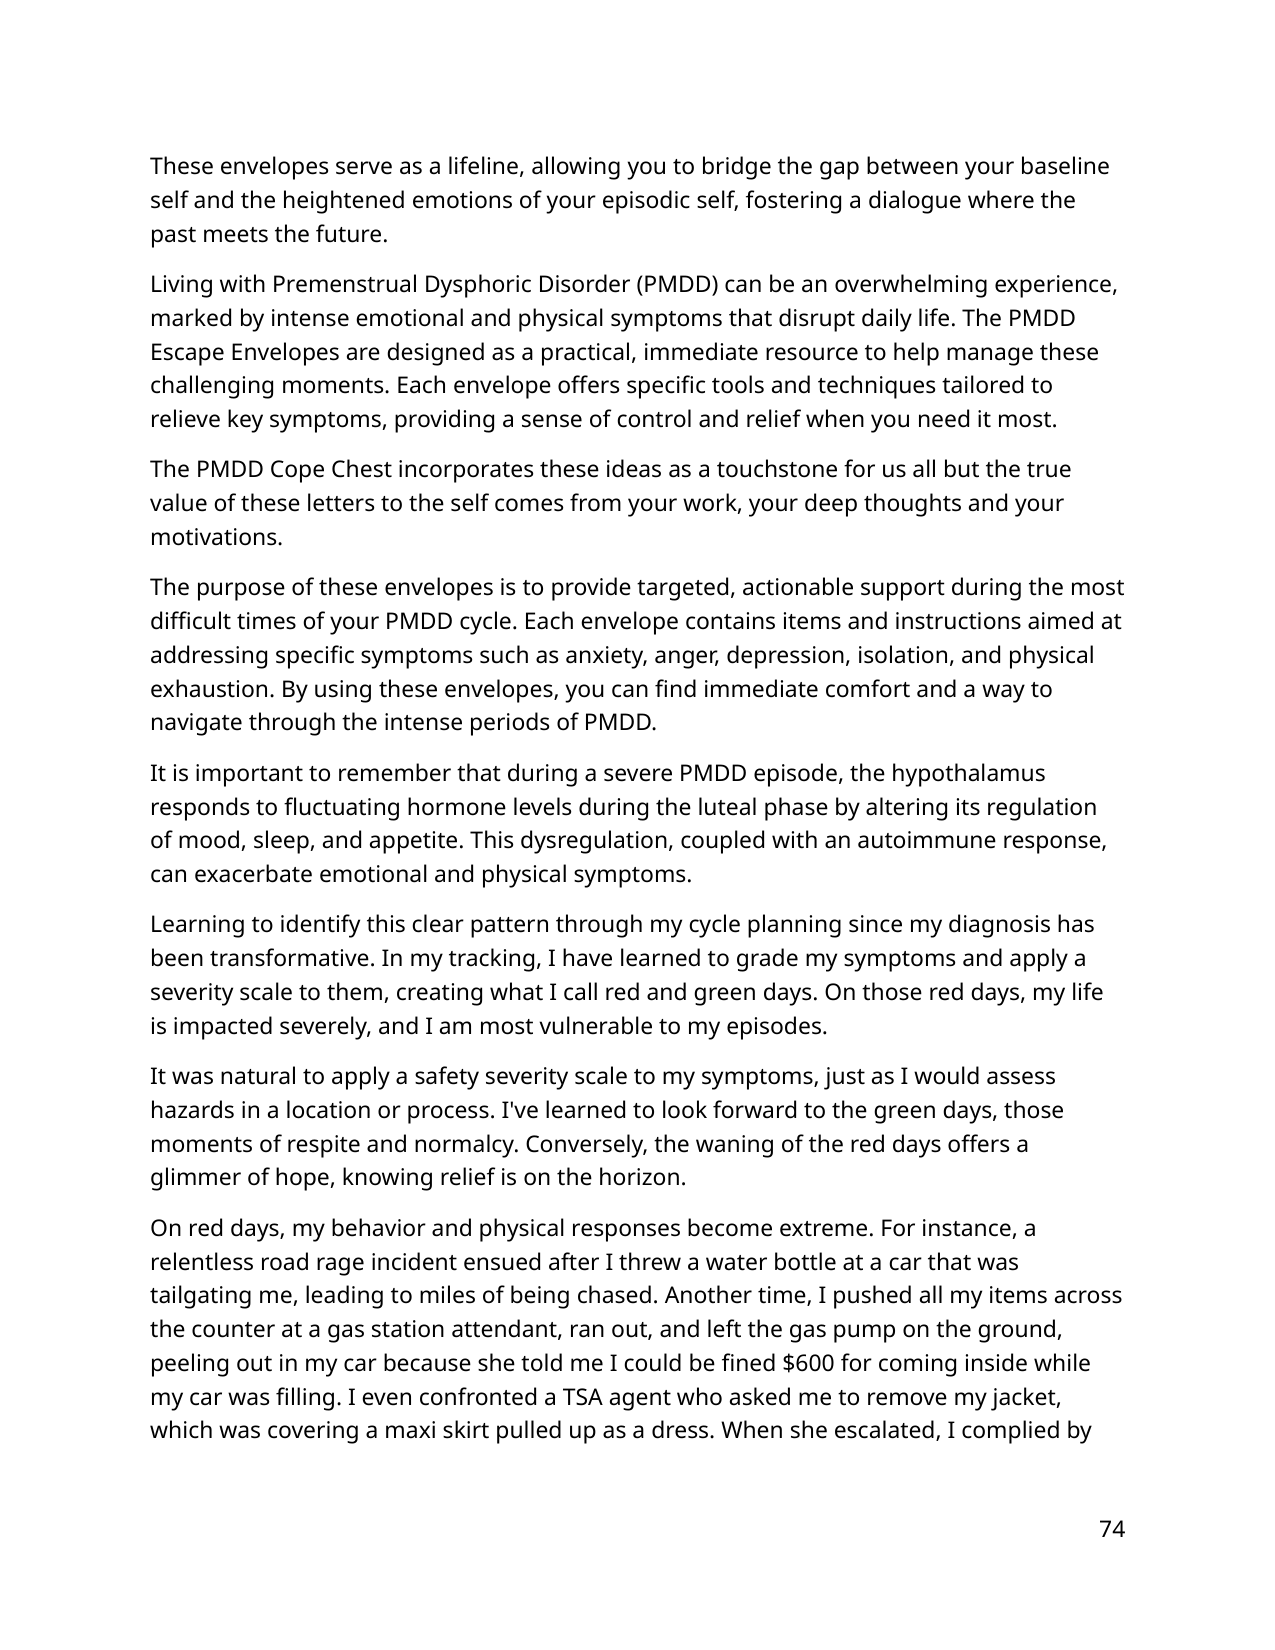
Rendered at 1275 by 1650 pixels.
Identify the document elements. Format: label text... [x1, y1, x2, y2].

text These envelopes serve as a lifeline, allowing you to bridge the gap between your baseline self and the heightened emotions of your episodic self, fostering a dialogue where the past meets the future. [150, 150, 1125, 249]
text It was natural to apply a safety severity scale to my symptoms, just as I would assess hazards in a location or process. I've learned to look forward to the green days, those moments of respite and normalcy. Conversely, the waning of the red days offers a glimmer of hope, knowing relief is on the horizon. [150, 1060, 1125, 1192]
text Learning to identify this clear pattern through my cycle planning since my diagnosis has been transformative. In my tracking, I have learned to grade my symptoms and apply a severity scale to them, creating what I call red and green days. On those red days, my life is impacted severely, and I am most vulnerable to my episodes. [150, 908, 1125, 1041]
text The PMDD Cope Chest incorporates these ideas as a touchstone for us all but the true value of these letters to the self comes from your work, your deep thoughts and your motivations. [150, 453, 1125, 552]
text The purpose of these envelopes is to provide targeted, actionable support during the most difficult times of your PMDD cycle. Each envelope contains items and instructions aimed at addressing specific symptoms such as anxiety, anger, depression, isolation, and physical exhaustion. By using these envelopes, you can find immediate comfort and a way to navigate through the intense periods of PMDD. [150, 571, 1125, 737]
text It is important to remember that during a severe PMDD episode, the hypothalamus responds to fluctuating hormone levels during the luteal phase by altering its regulation of mood, sleep, and appetite. This dysregulation, coupled with an autoimmune response, can exacerbate emotional and physical symptoms. [150, 757, 1125, 889]
text Living with Premenstrual Dysphoric Disorder (PMDD) can be an overwhelming experience, marked by intense emotional and physical symptoms that disrupt daily life. The PMDD Escape Envelopes are designed as a practical, immediate resource to help manage these challenging moments. Each envelope offers specific tools and techniques tailored to relieve key symptoms, providing a sense of control and relief when you need it most. [150, 268, 1125, 434]
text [150, 1212, 1125, 1445]
